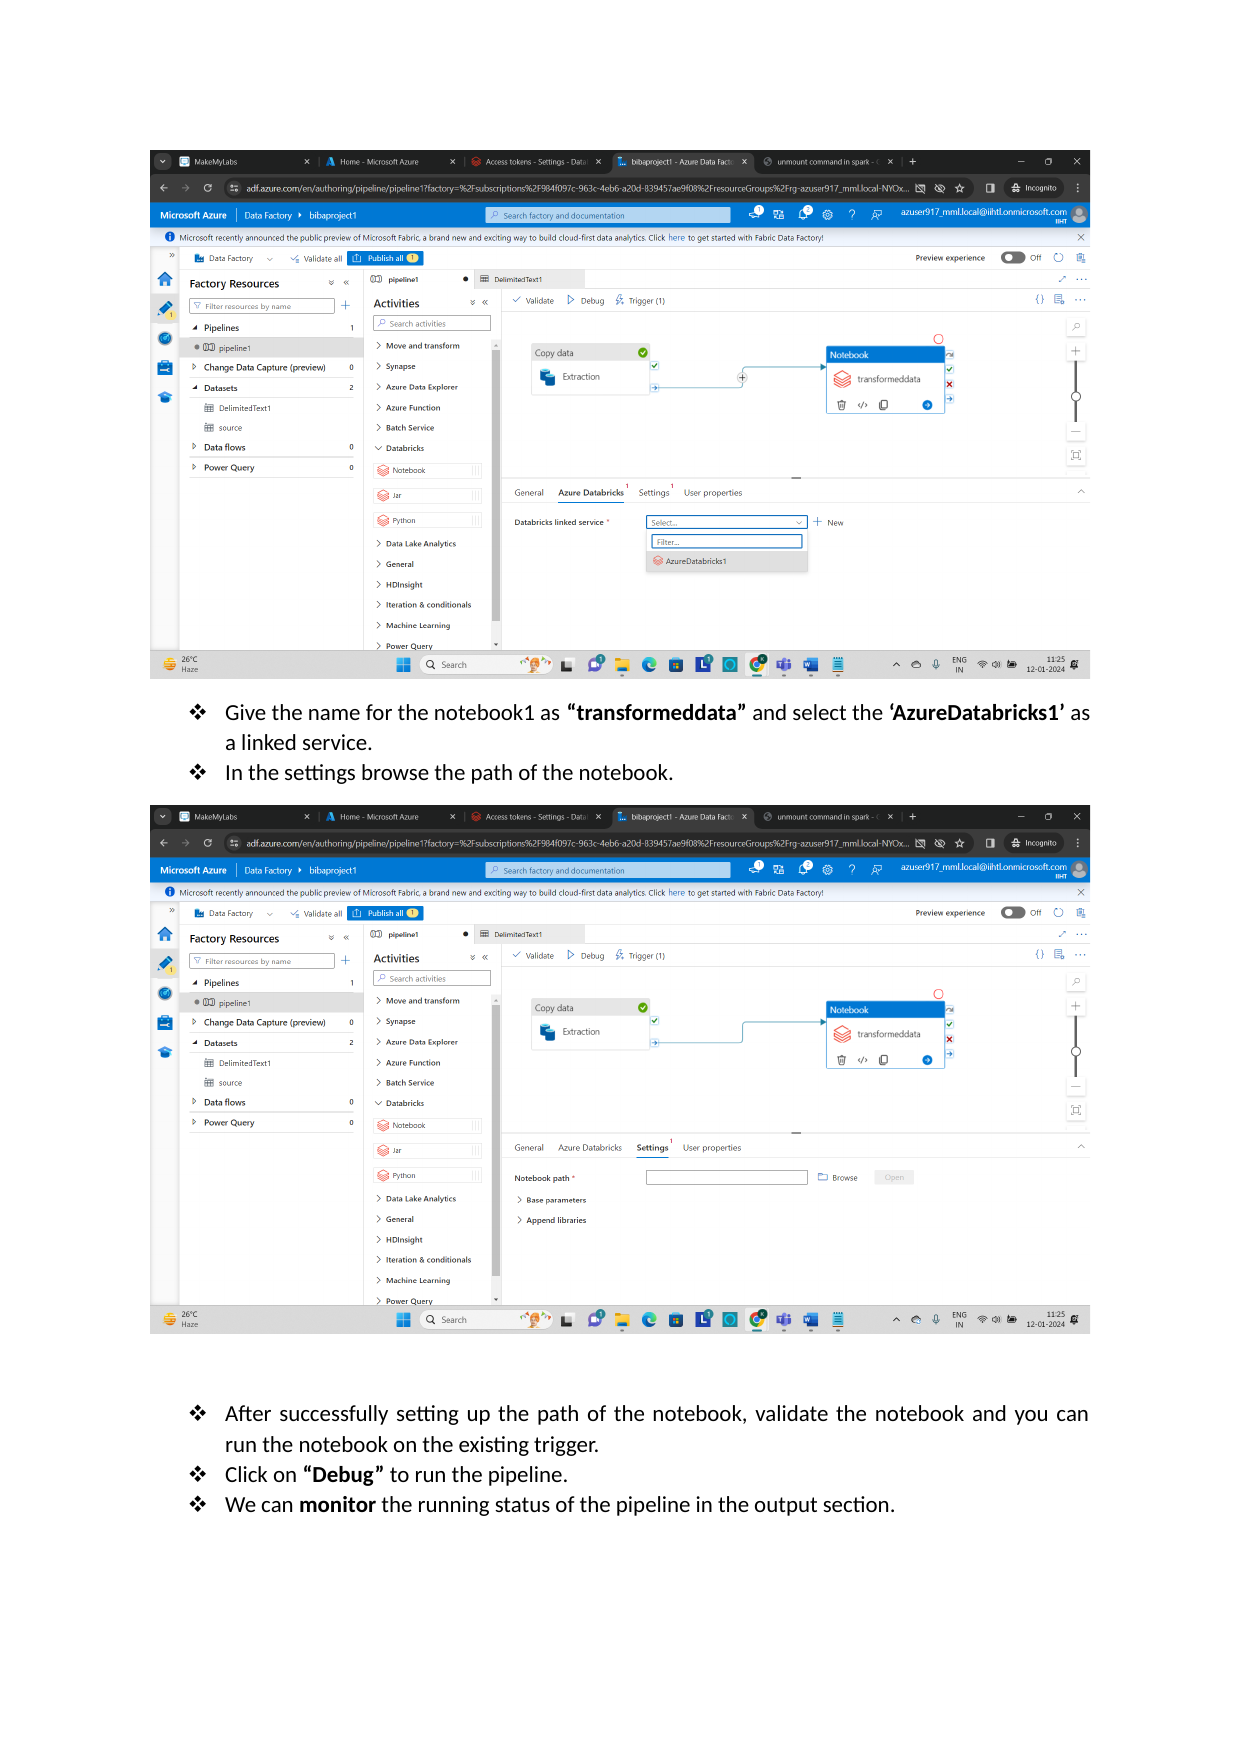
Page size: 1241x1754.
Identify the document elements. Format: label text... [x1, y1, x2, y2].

list We can monitor the running status of the pipeline in the output section. [187, 1490, 1090, 1518]
picture [150, 805, 1091, 1334]
list Click on “Debug” to run the pipeline. [187, 1460, 1090, 1488]
picture [150, 150, 1091, 679]
list In the settings browse the path of the notebook. [187, 758, 1090, 786]
list After successfully setting up the path of the notebook, validate the notebook and you can run the notebook on the existing trigger. [187, 1399, 1090, 1458]
list Give the name for the notebook1 as “transformeddata” and select the ‘AzureDatabricks1’ as a linked service. [187, 698, 1090, 756]
